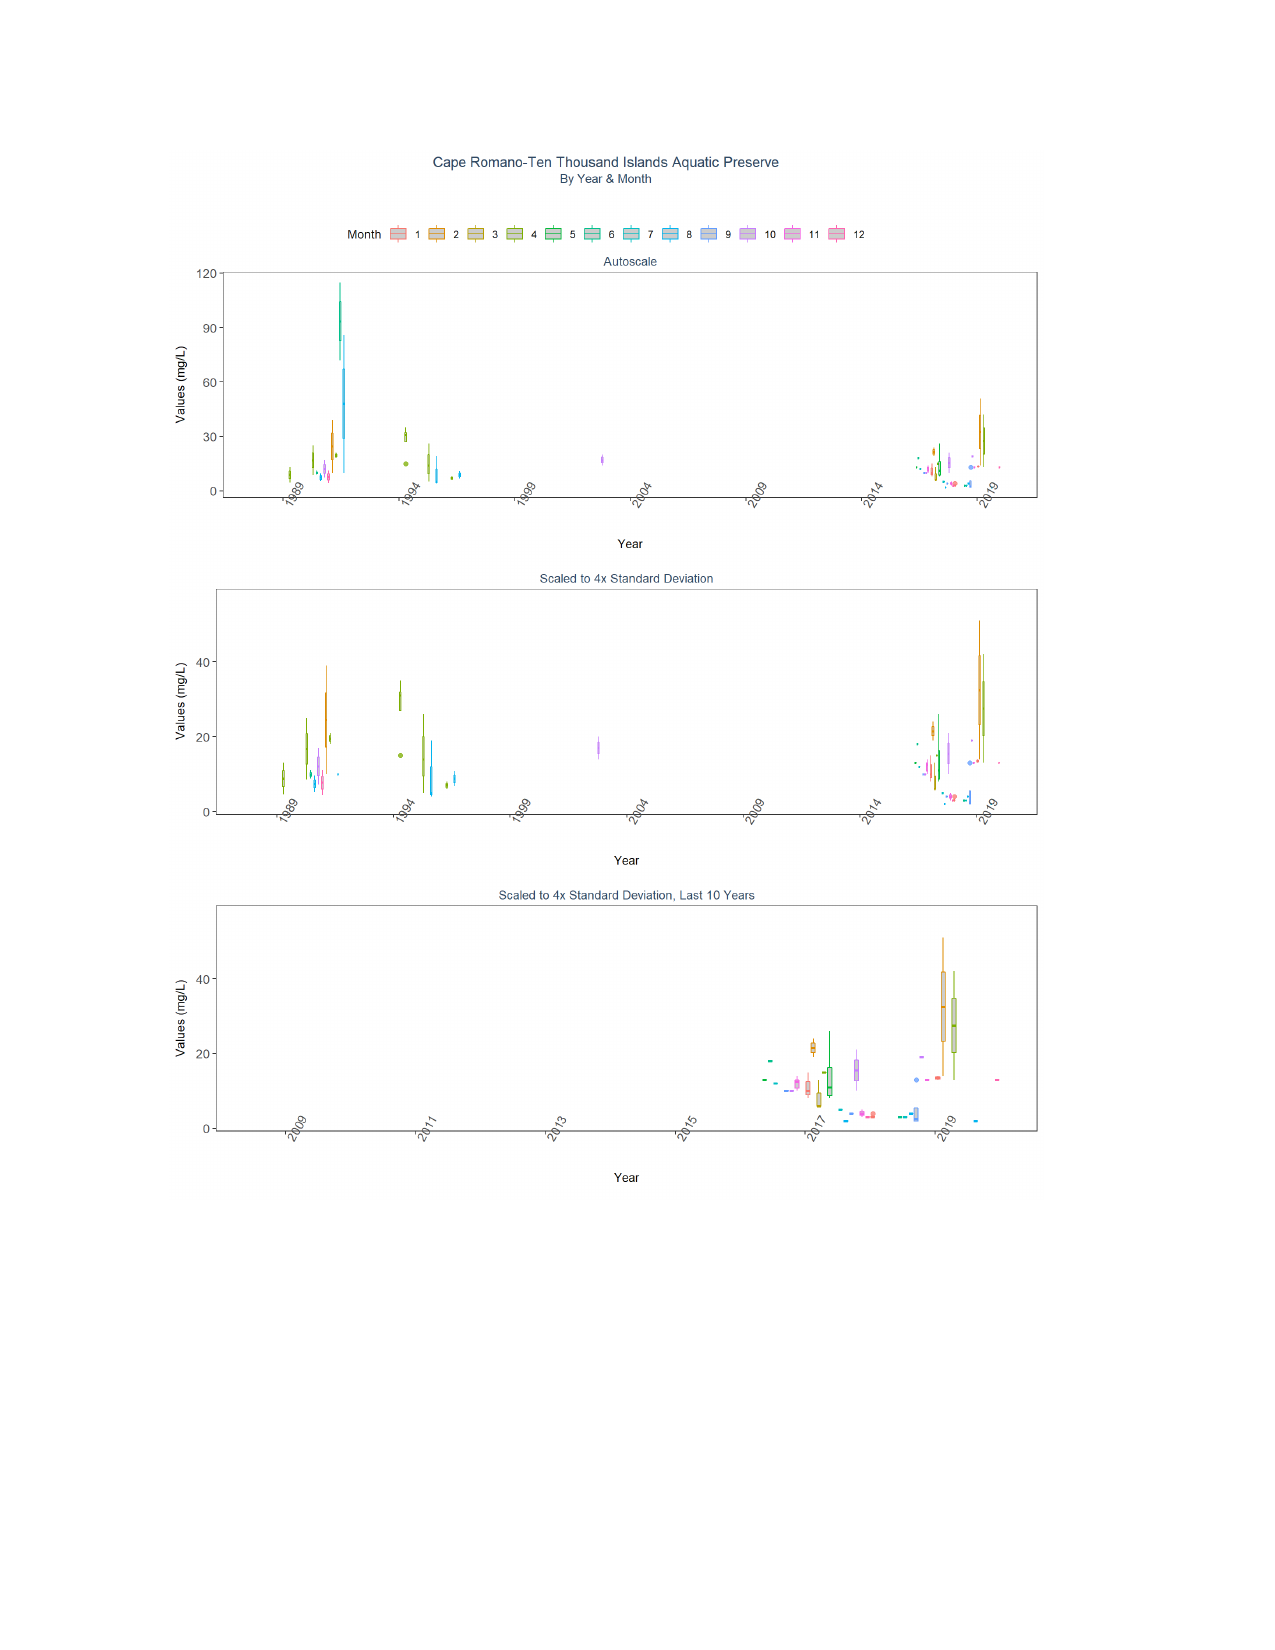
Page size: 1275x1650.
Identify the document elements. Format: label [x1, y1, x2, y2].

picture [168, 150, 1044, 1200]
